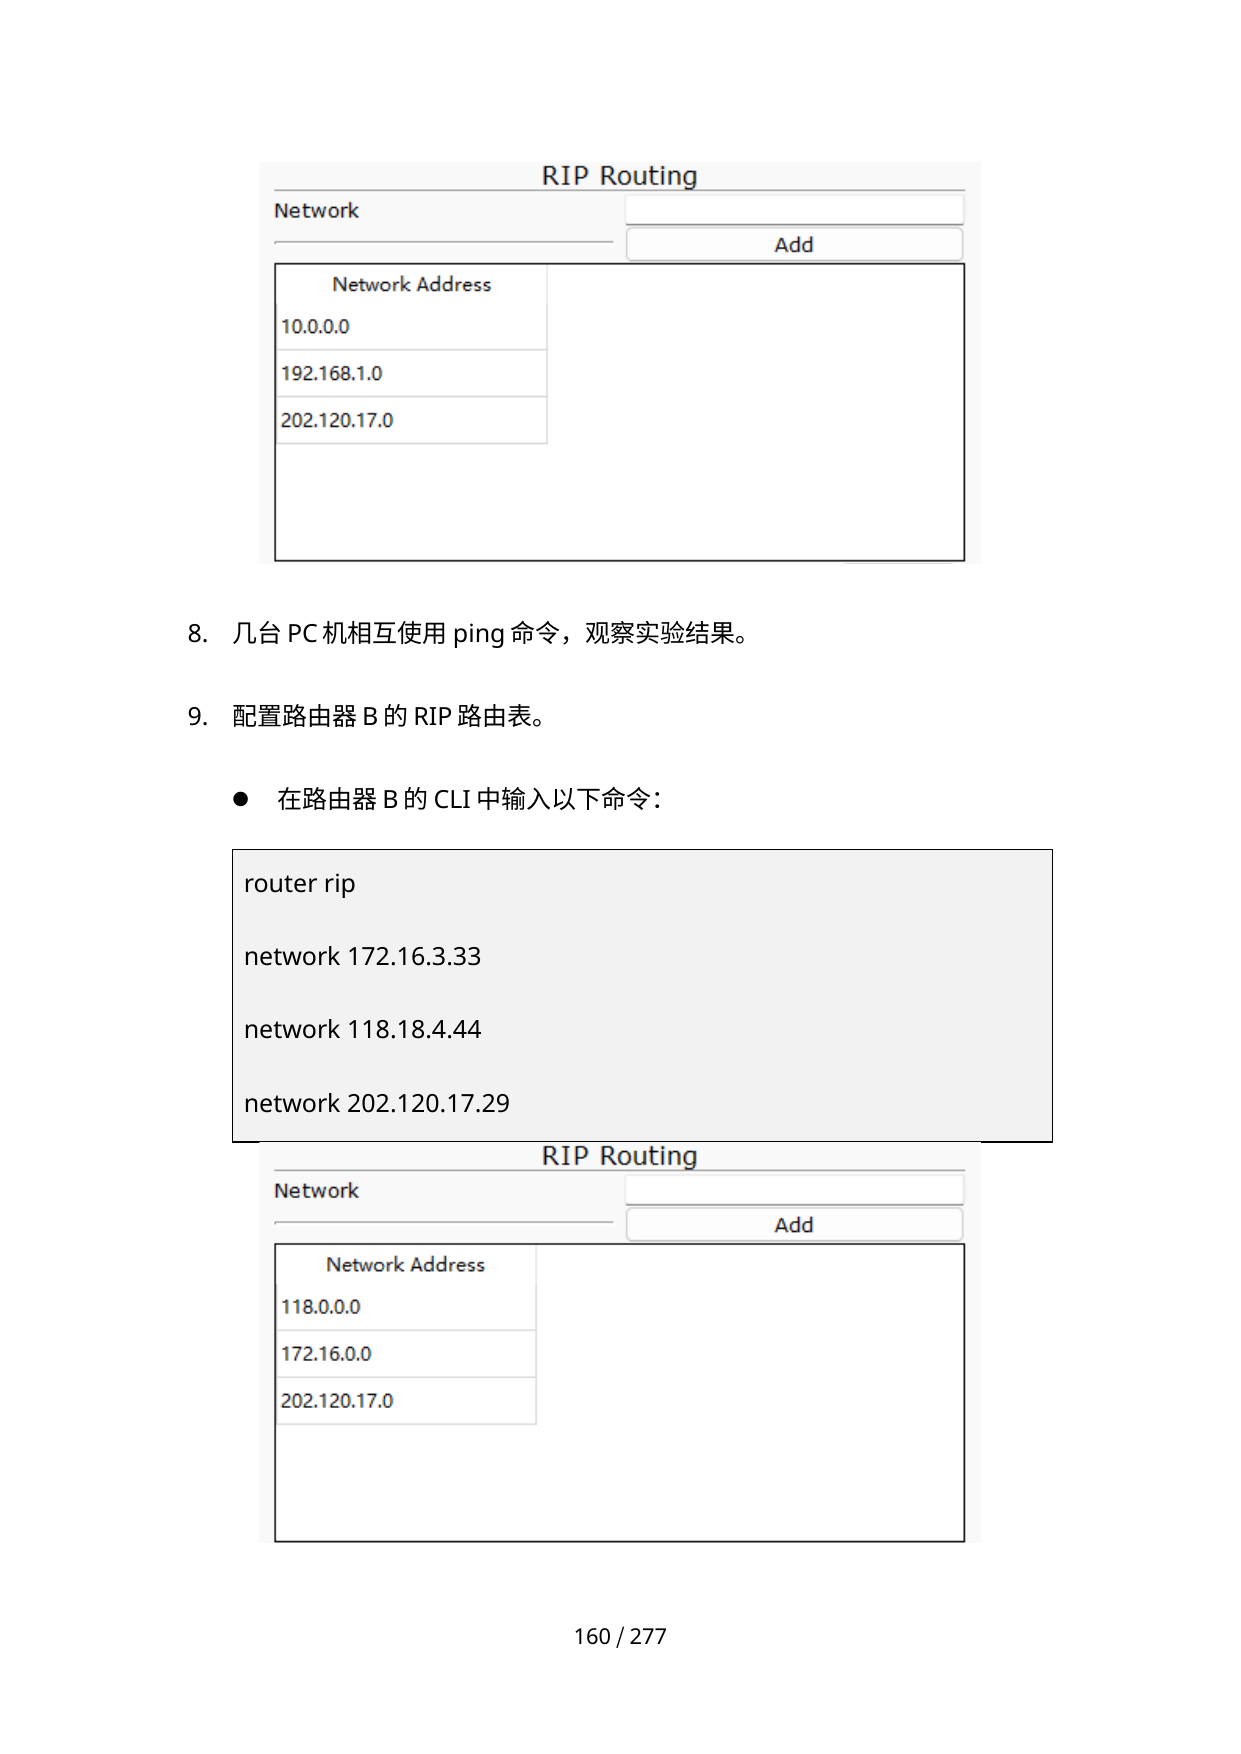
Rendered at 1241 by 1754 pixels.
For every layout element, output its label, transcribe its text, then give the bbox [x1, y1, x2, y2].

list 在路由器B的CLI中输入以下命令： [231, 766, 1053, 831]
picture [259, 162, 981, 564]
list 配置路由器B的RIP路由表。 [187, 682, 1053, 747]
picture [259, 1142, 981, 1543]
table_header router rip network 172.16.3.33 network 118.18.4.44 network 202.120.17.29 [233, 850, 1052, 1141]
list 几台PC机相互使用ping命令，观察实验结果。 [187, 599, 1053, 664]
